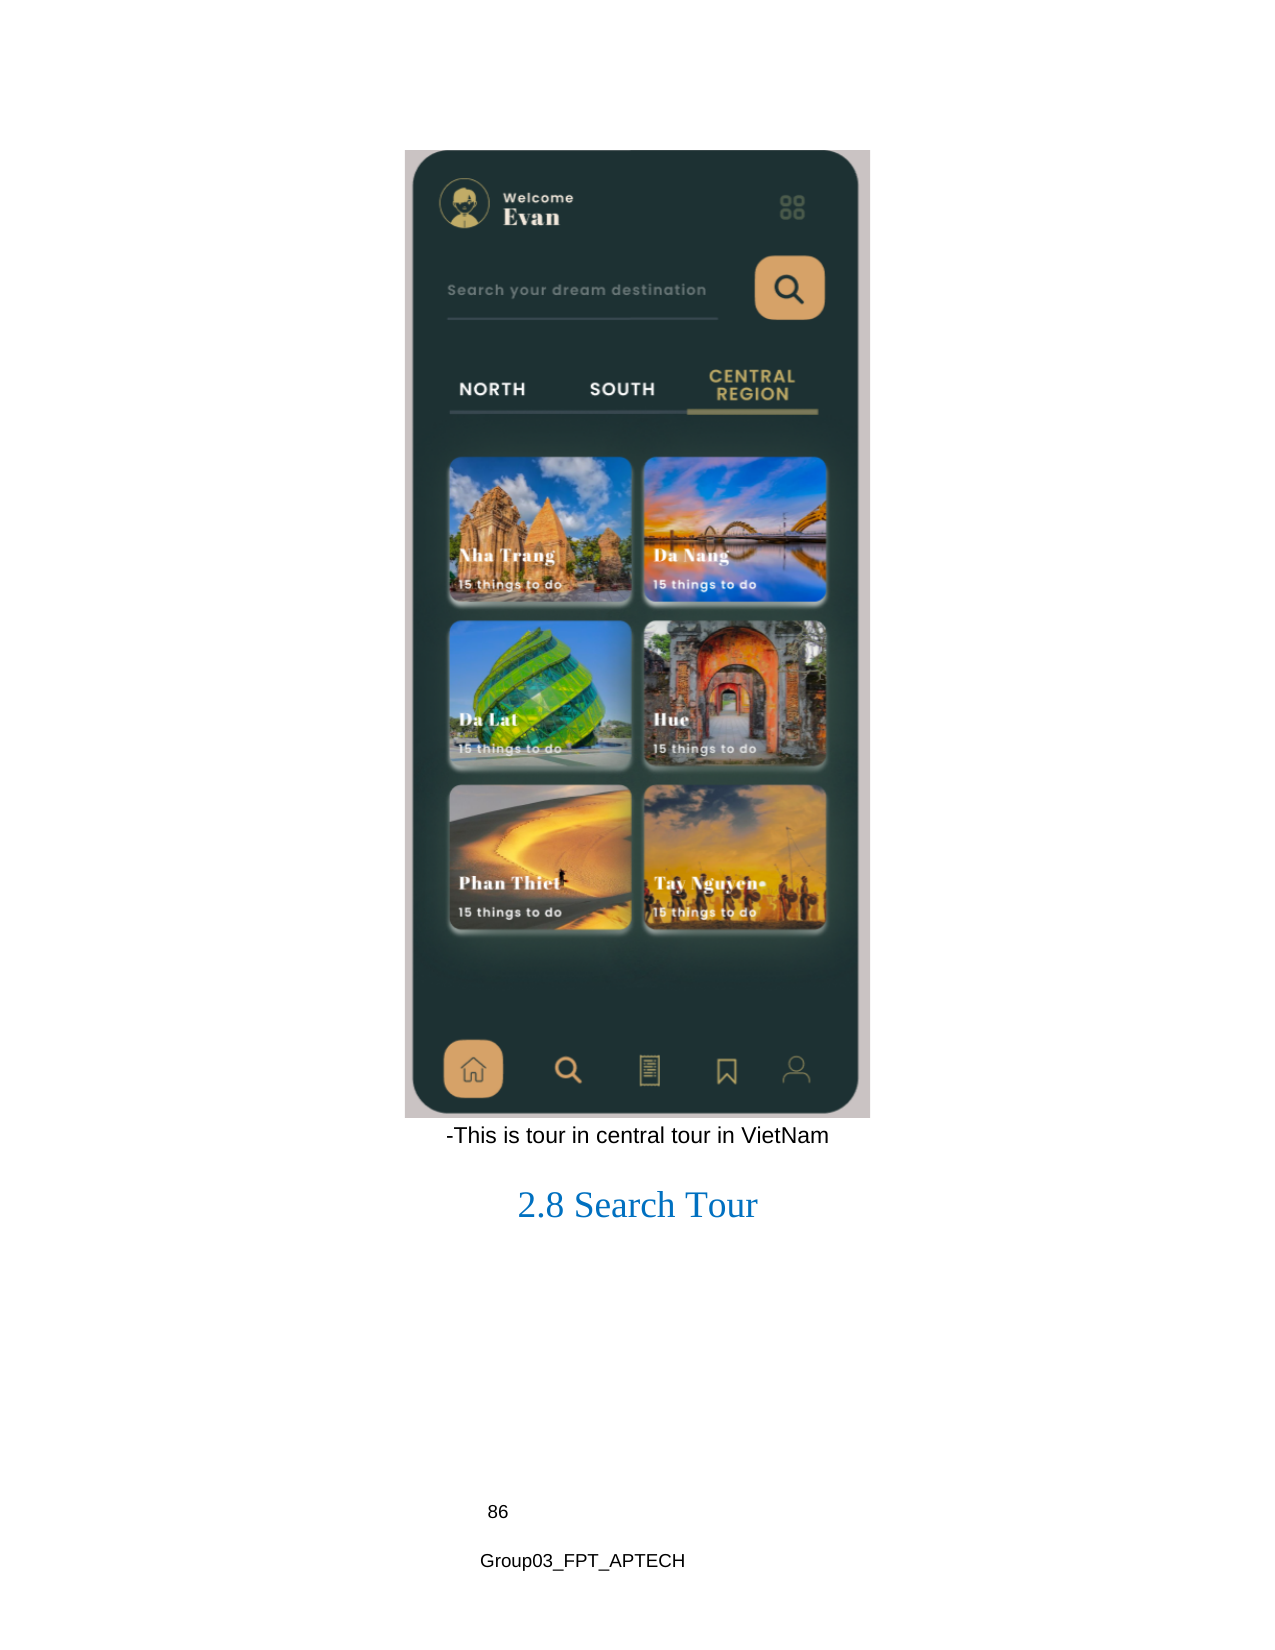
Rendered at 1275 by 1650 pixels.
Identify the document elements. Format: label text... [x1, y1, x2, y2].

picture [404, 150, 871, 1118]
text 2.8 Search Tour [150, 1182, 1125, 1225]
text -This is tour in central tour in VietNam [150, 1122, 1125, 1148]
